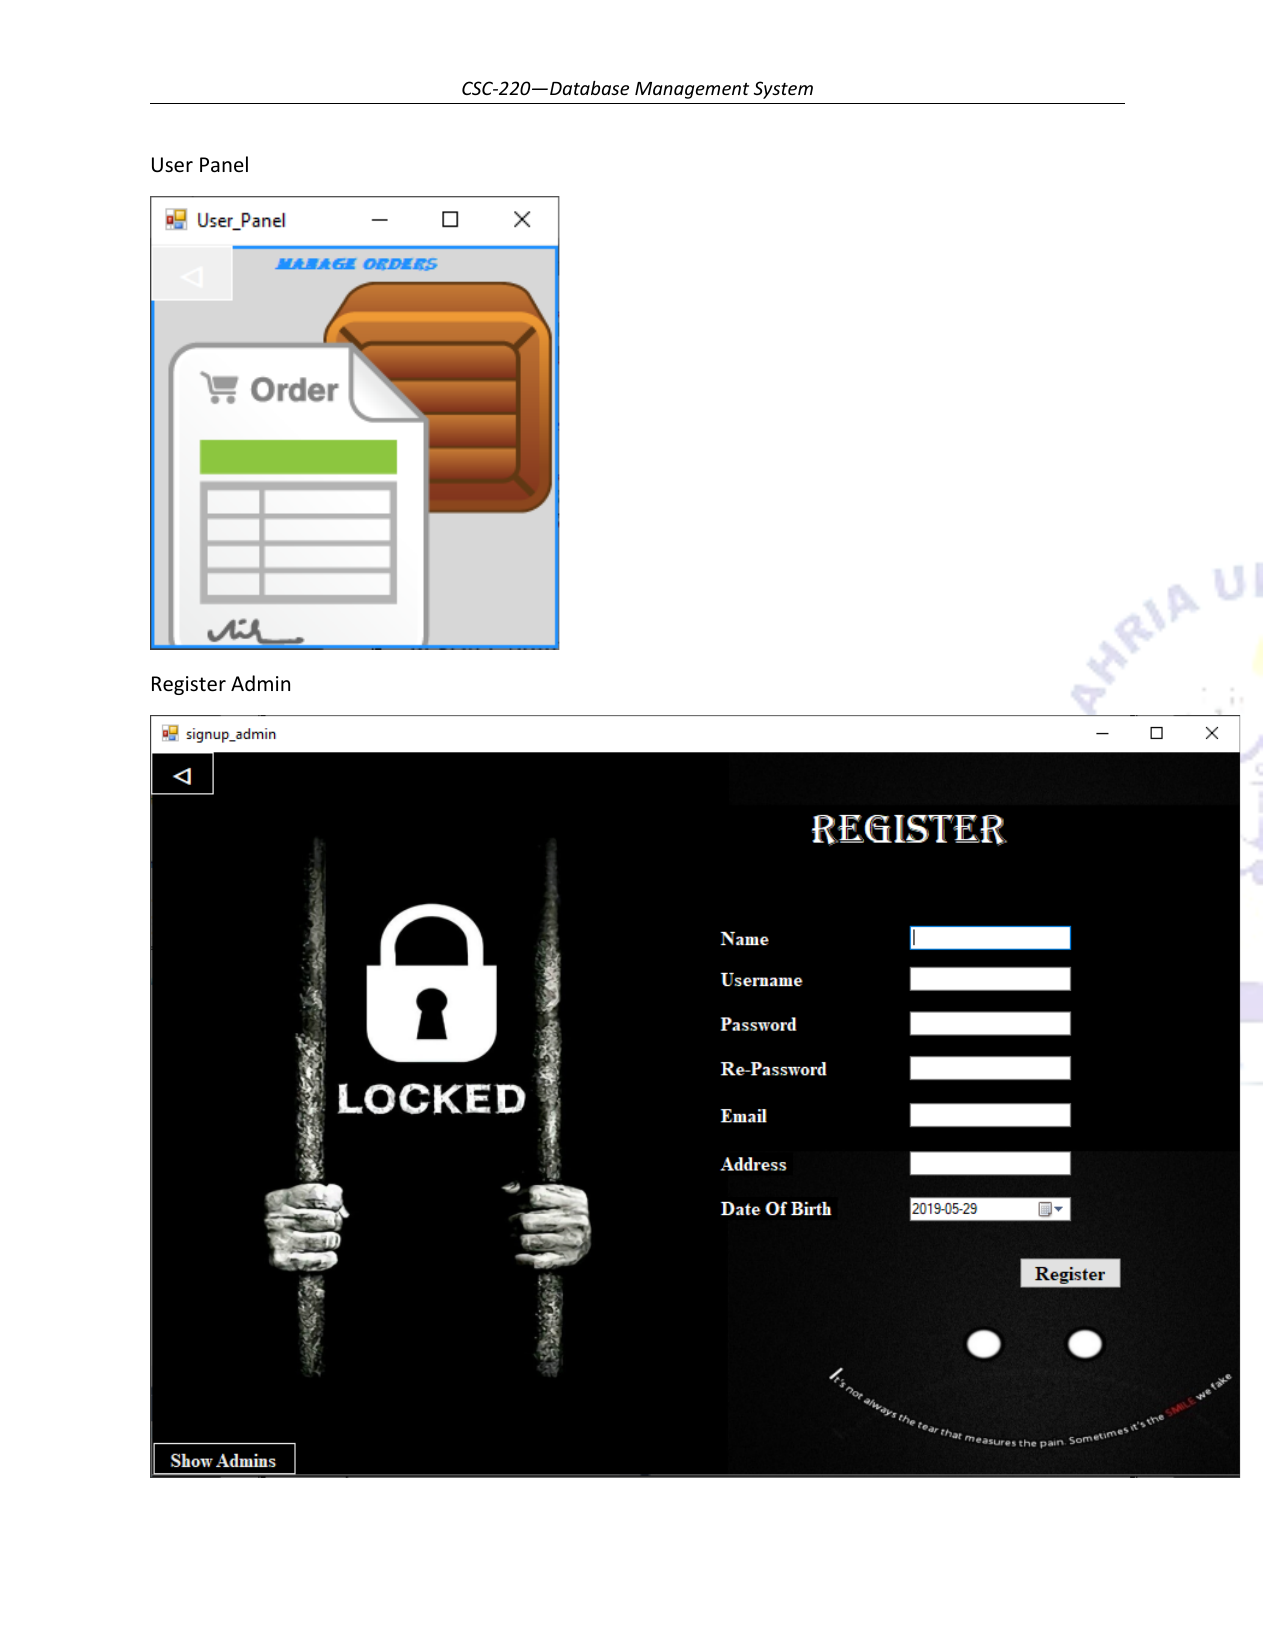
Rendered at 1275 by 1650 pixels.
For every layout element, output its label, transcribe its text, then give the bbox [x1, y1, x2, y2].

text User Panel [150, 150, 1125, 178]
picture [150, 196, 560, 650]
picture [150, 715, 1241, 1478]
text Register Admin [150, 669, 1125, 697]
